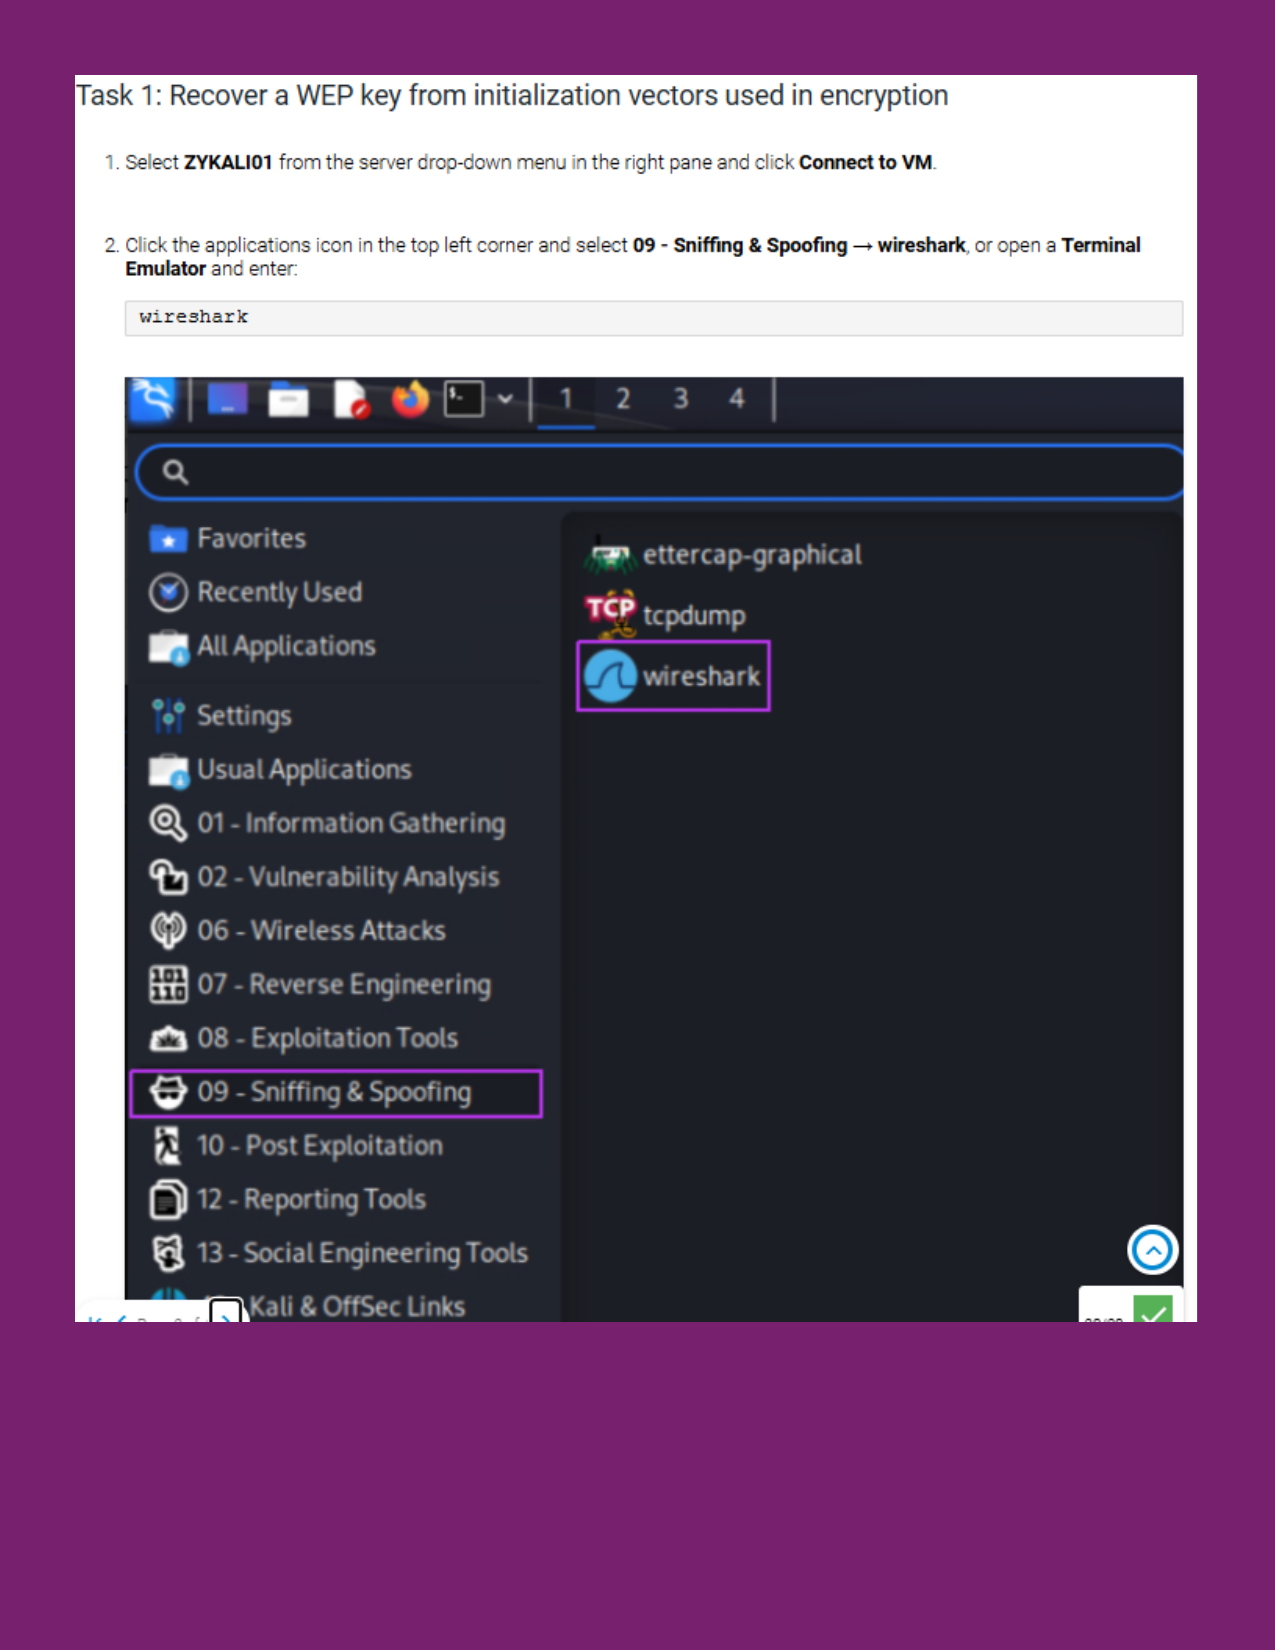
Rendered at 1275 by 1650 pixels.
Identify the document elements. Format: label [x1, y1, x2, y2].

picture [75, 75, 1198, 1322]
